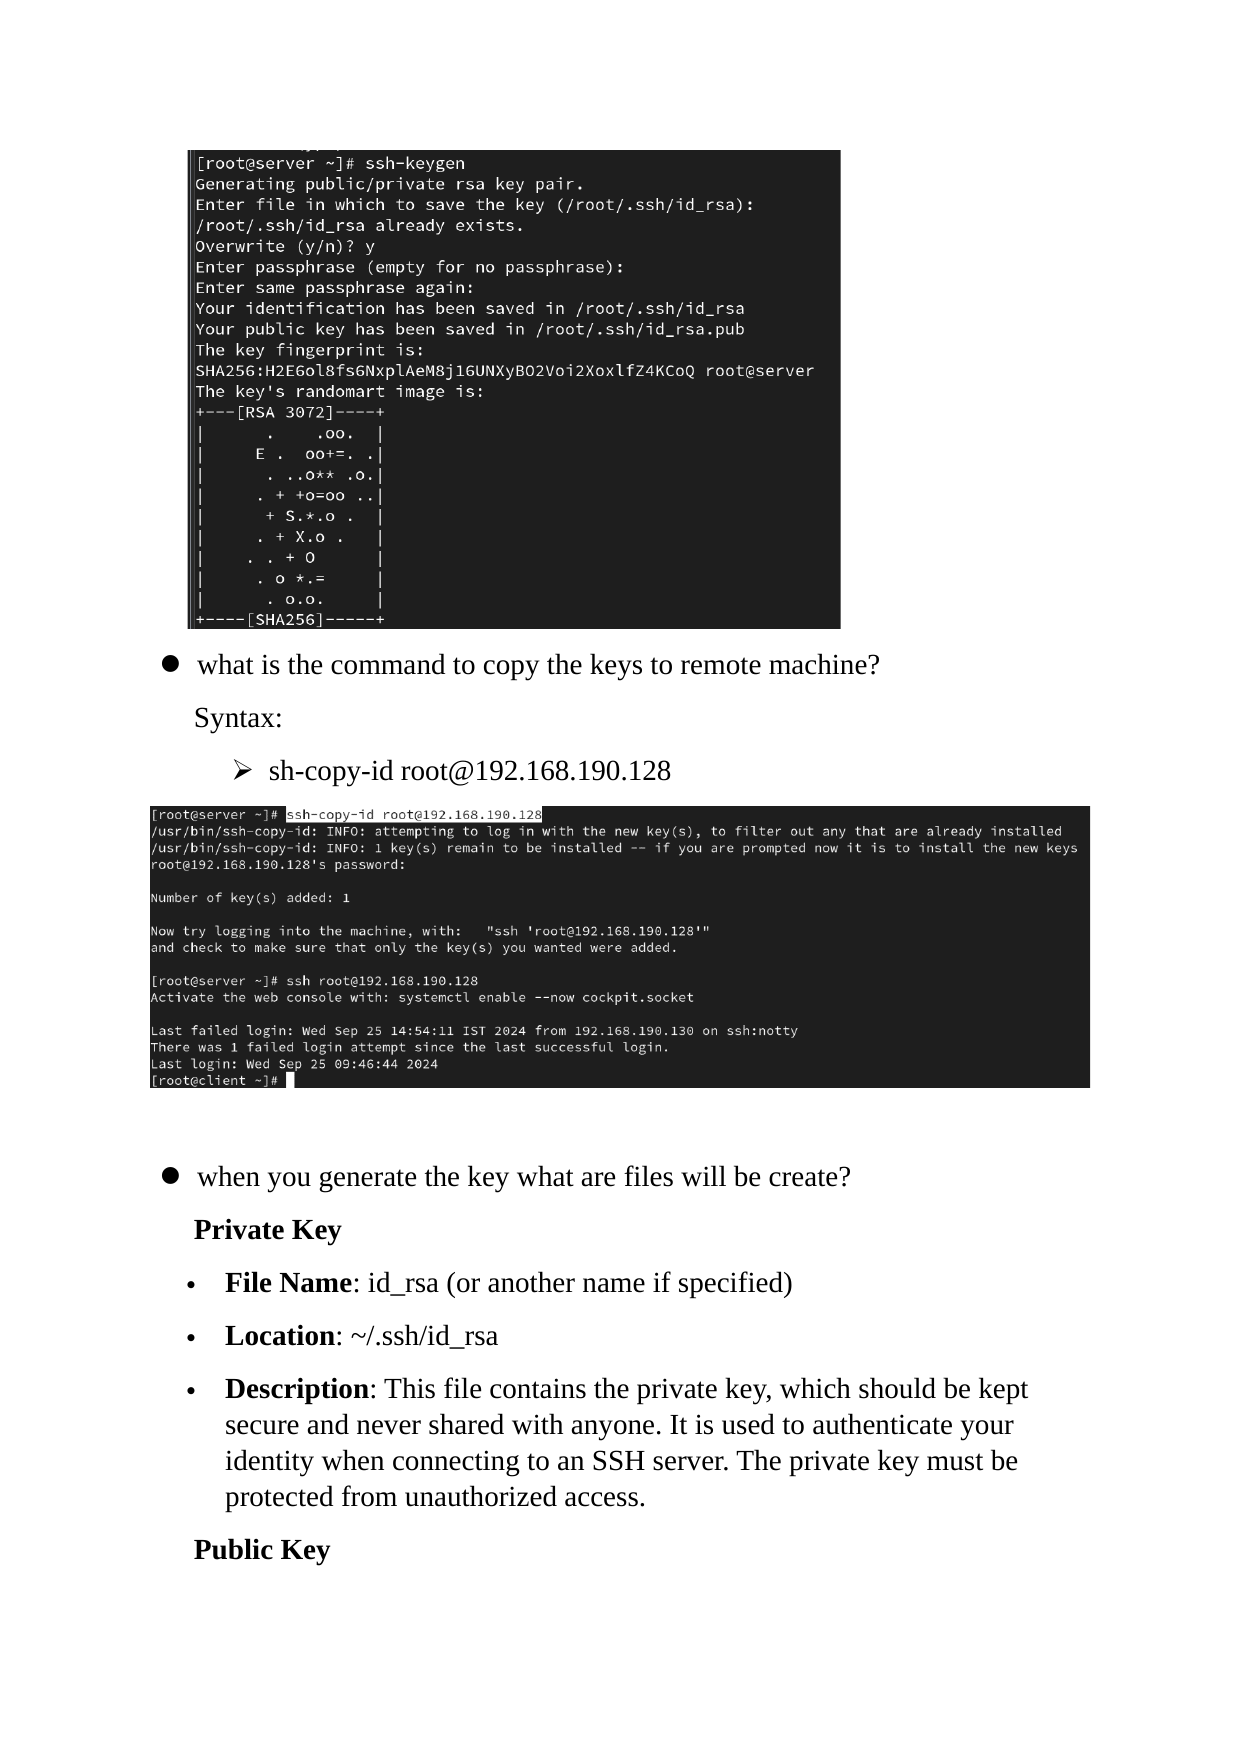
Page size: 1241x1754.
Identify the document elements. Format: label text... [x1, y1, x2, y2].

list sh-copy-id root@192.168.190.128 [231, 753, 1090, 787]
list Description: This file contains the private key, which should be kept secure and never shared with anyone. It is used to authenticate your identity when connecting to an SSH server. The private key must be protected from unauthorized access. [187, 1371, 1090, 1513]
list File Name: id_rsa (or another name if specified) [187, 1265, 1090, 1299]
text Syntax: [194, 700, 1090, 734]
picture [150, 806, 1091, 1088]
list when you generate the key what are files will be create? [159, 1159, 1090, 1193]
list Location: ~/.ssh/id_rsa [187, 1318, 1090, 1352]
text Public Key [150, 1532, 1090, 1566]
list what is the command to copy the keys to remote machine? [159, 647, 1090, 681]
text Private Key [194, 1212, 1090, 1246]
